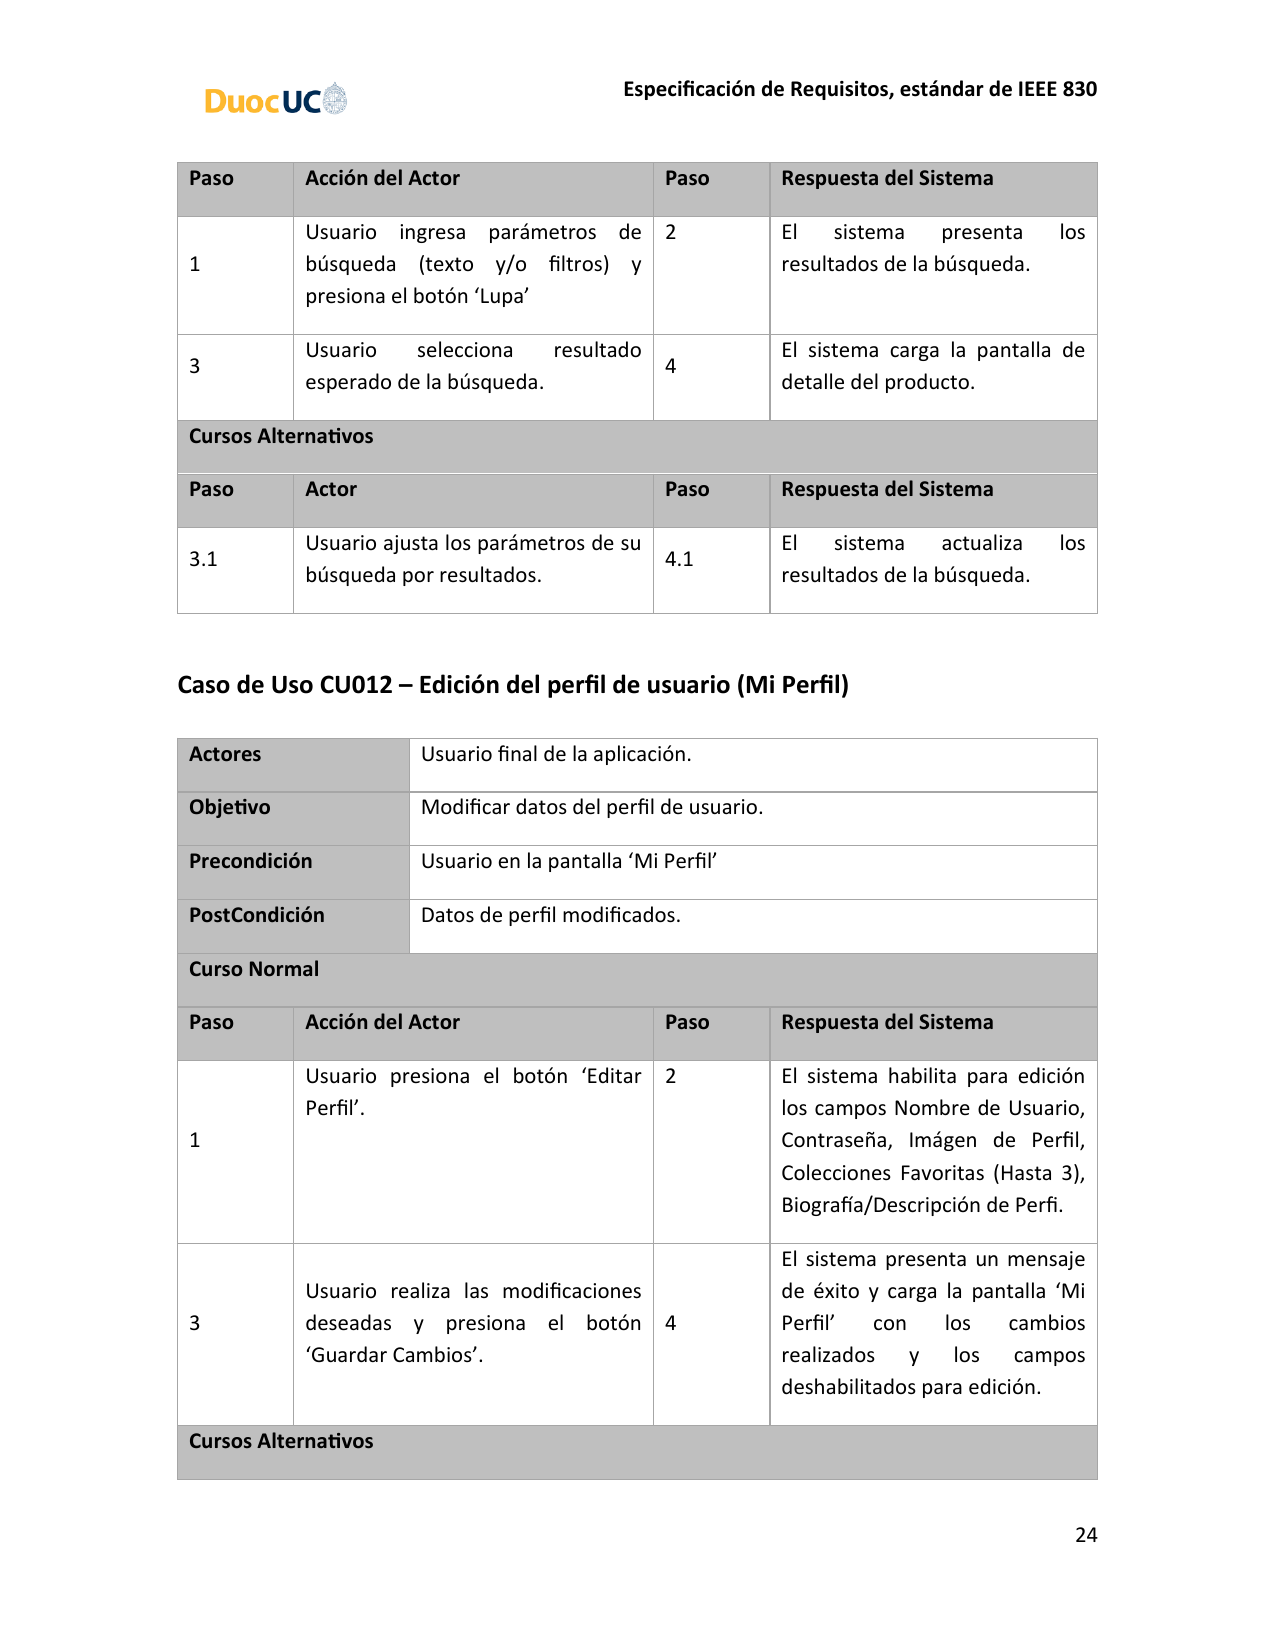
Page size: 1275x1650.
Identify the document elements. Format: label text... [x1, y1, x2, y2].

text Caso de Uso CU012 – Edición del perfil de usuario (Mi Perfil) [177, 667, 1098, 700]
picture [198, 78, 352, 117]
